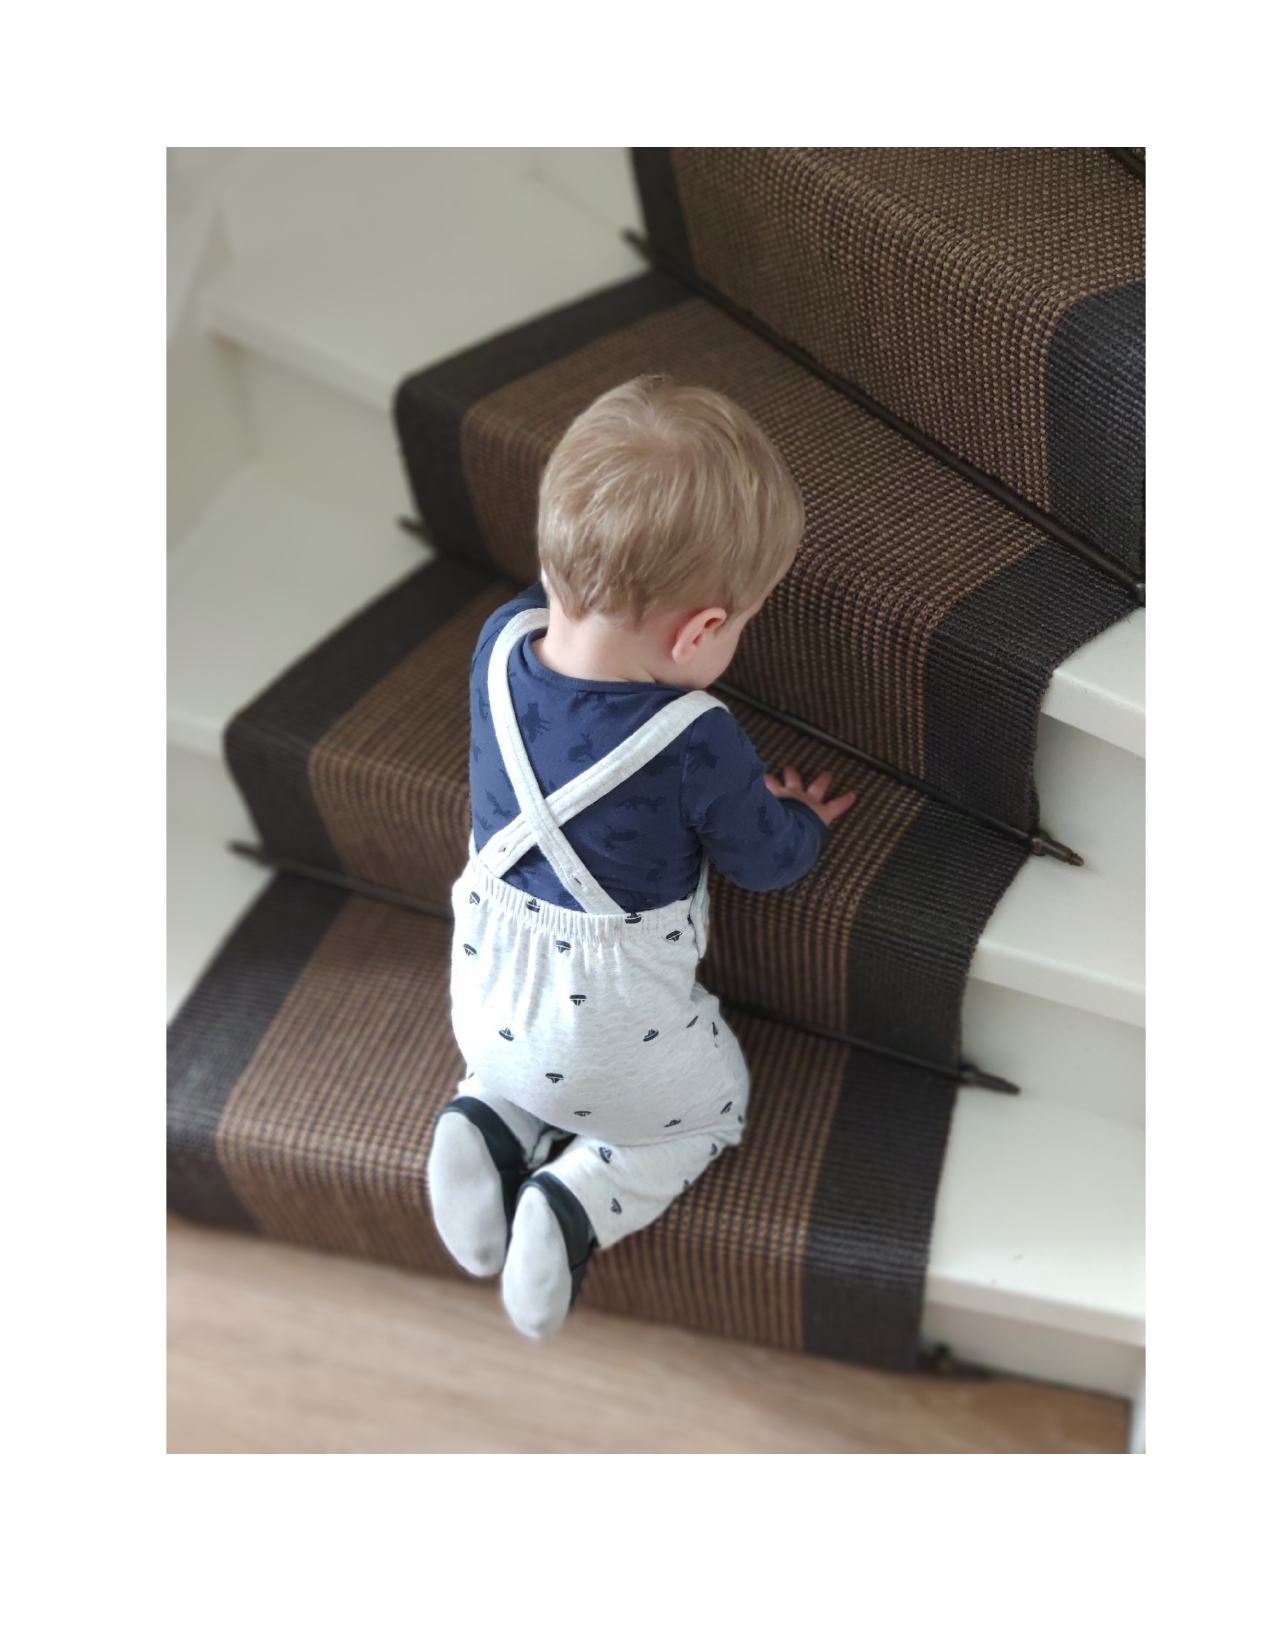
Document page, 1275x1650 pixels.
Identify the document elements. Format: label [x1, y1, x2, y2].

picture [166, 147, 1146, 1454]
